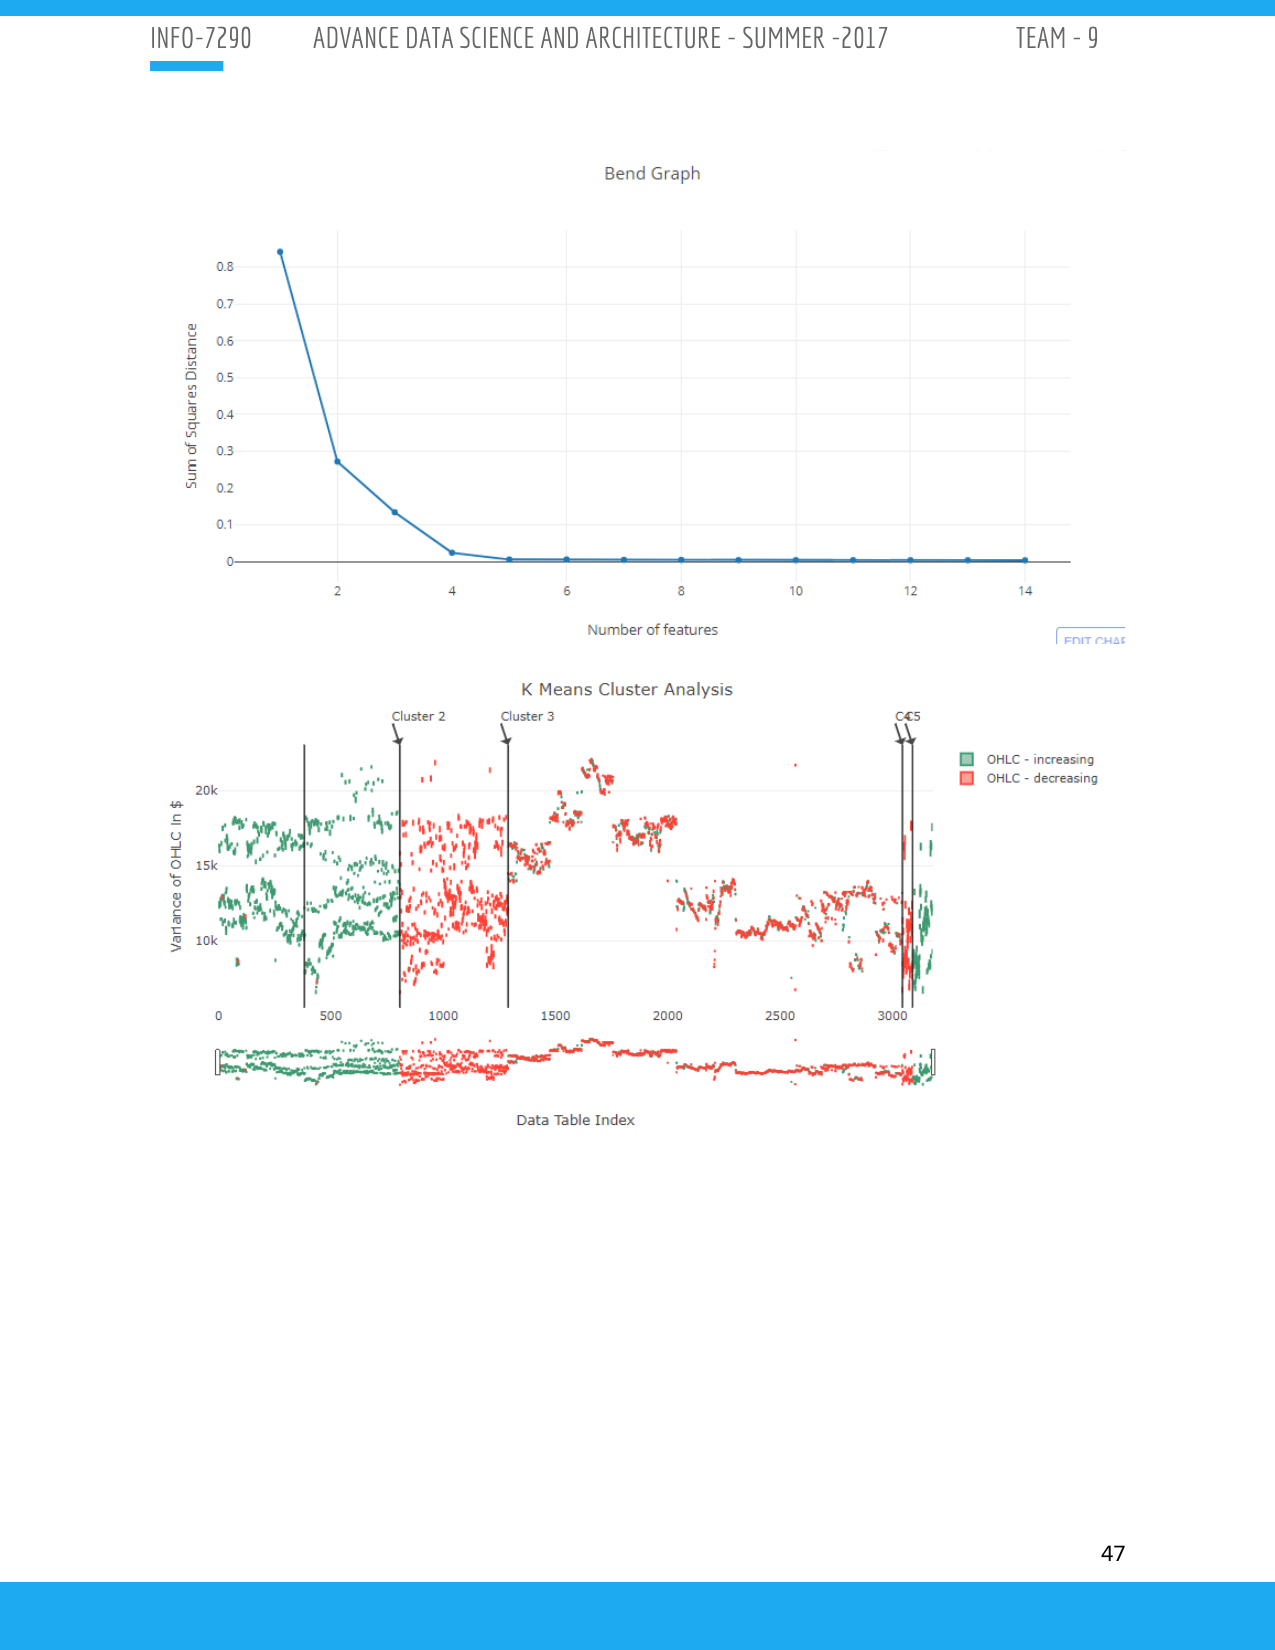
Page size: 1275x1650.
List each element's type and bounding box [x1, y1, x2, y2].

picture [0, 1582, 1275, 1650]
picture [150, 671, 1125, 1145]
picture [0, 0, 1275, 16]
picture [150, 61, 224, 71]
picture [150, 150, 1125, 644]
